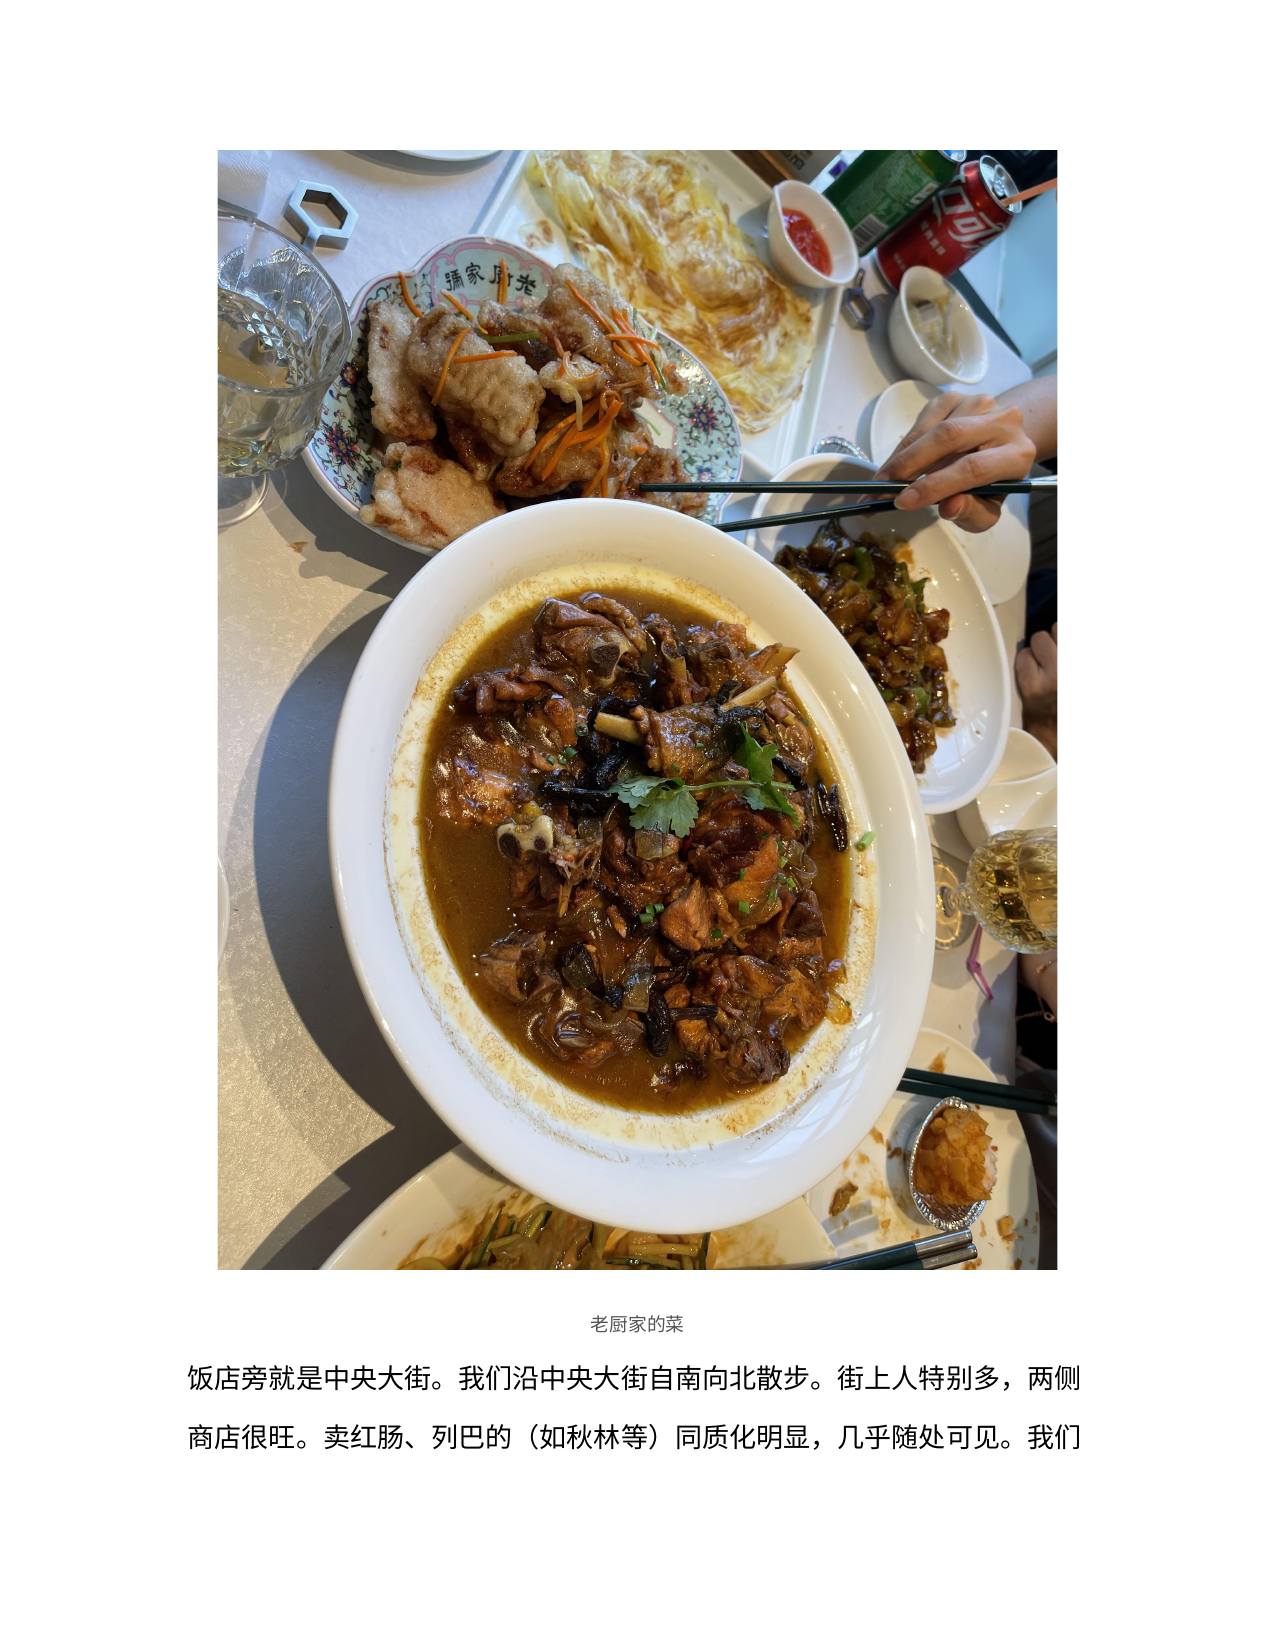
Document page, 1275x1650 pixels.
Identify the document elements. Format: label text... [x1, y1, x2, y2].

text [187, 1357, 1087, 1455]
text 老厨家的菜 [187, 1309, 1087, 1336]
picture [217, 150, 1058, 1270]
